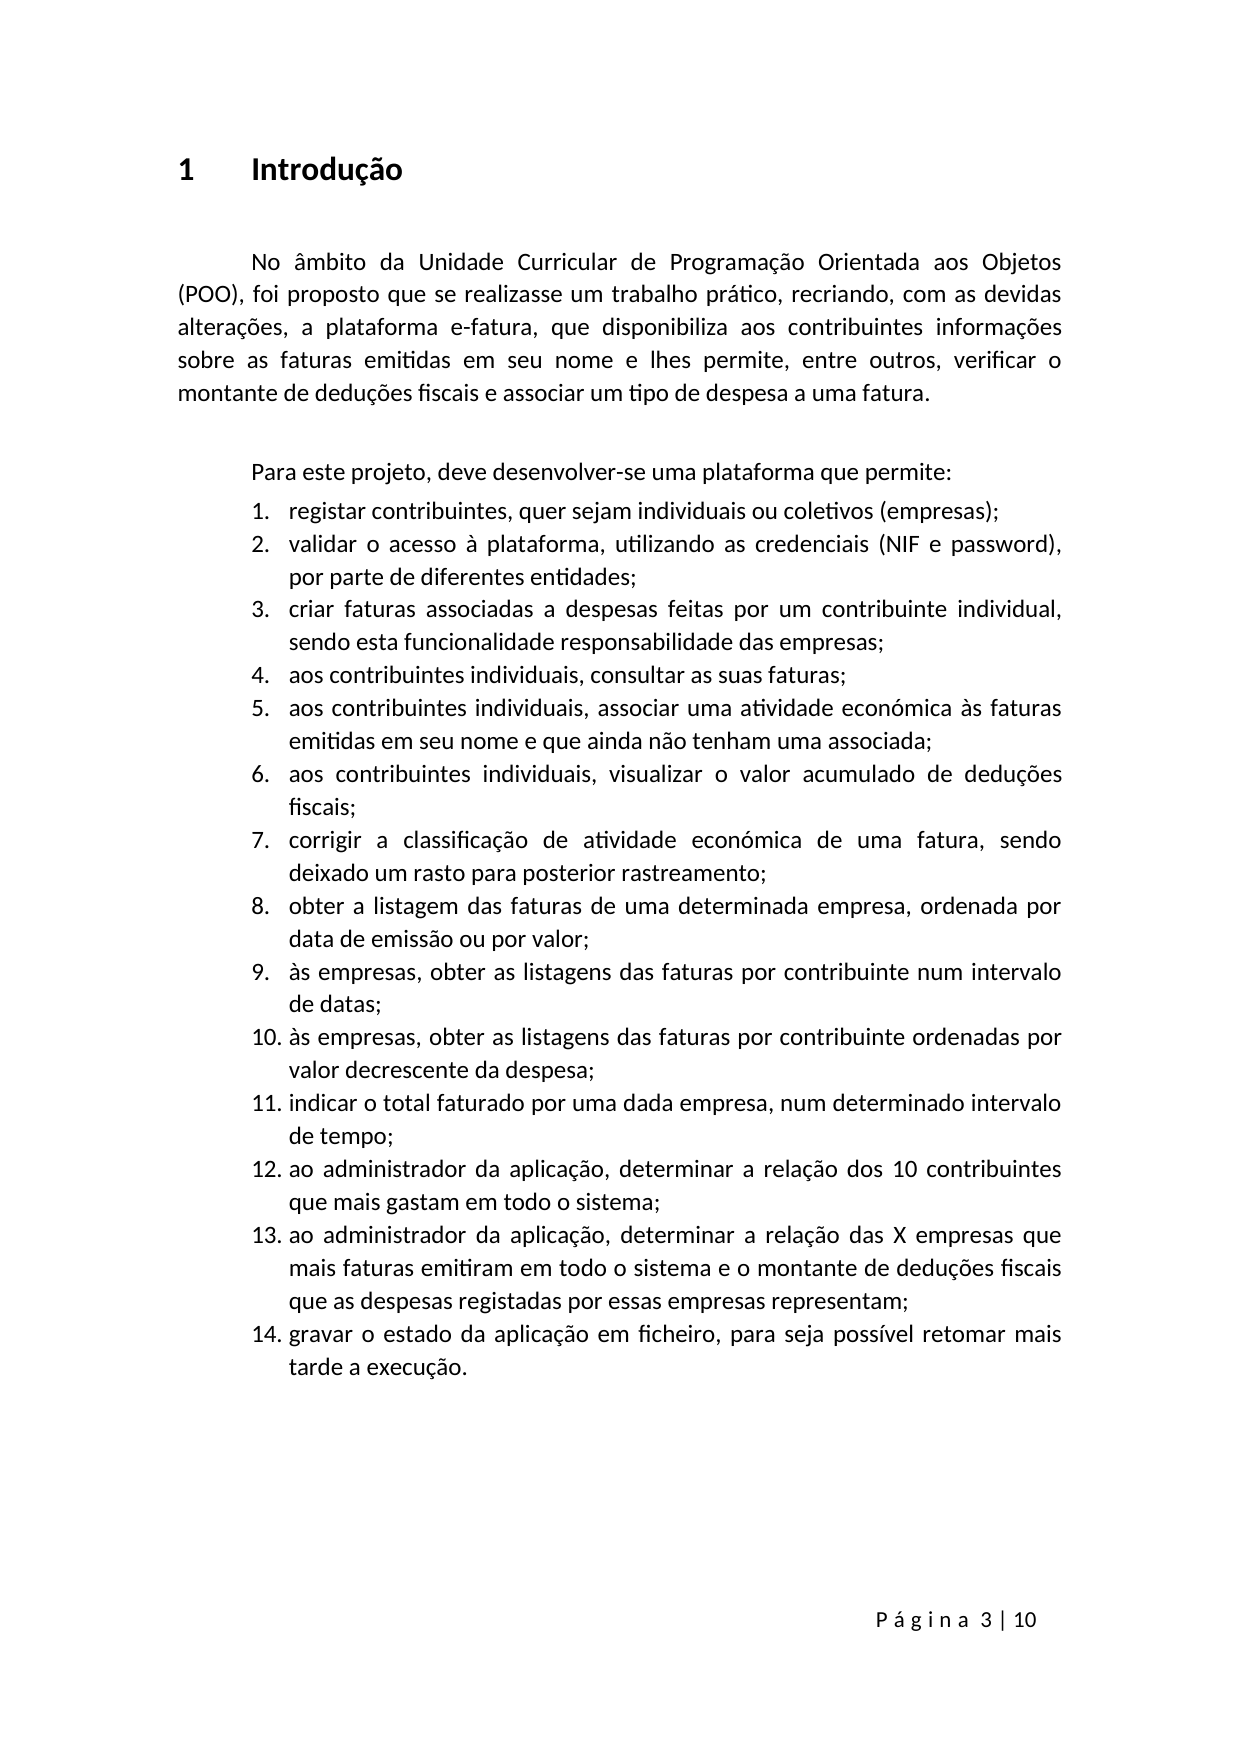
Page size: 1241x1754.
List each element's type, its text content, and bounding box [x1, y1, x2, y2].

list aos contribuintes individuais, associar uma atividade económica às faturas emitidas em seu nome e que ainda não tenham uma associada; [251, 692, 1063, 756]
list indicar o total faturado por uma dada empresa, num determinado intervalo de tempo; [251, 1087, 1063, 1151]
text 1 Introdução [177, 148, 1063, 188]
list às empresas, obter as listagens das faturas por contribuinte ordenadas por valor decrescente da despesa; [251, 1022, 1063, 1085]
text Para este projeto, deve desenvolver-se uma plataforma que permite: [177, 456, 1063, 486]
list corrigir a classificação de atividade económica de uma fatura, sendo deixado um rasto para posterior rastreamento; [251, 824, 1063, 887]
list validar o acesso à plataforma, utilizando as credenciais (NIF e password), por parte de diferentes entidades; [251, 528, 1063, 591]
list obter a listagem das faturas de uma determinada empresa, ordenada por data de emissão ou por valor; [251, 890, 1063, 953]
list criar faturas associadas a despesas feitas por um contribuinte individual, sendo esta funcionalidade responsabilidade das empresas; [251, 594, 1063, 657]
list ao administrador da aplicação, determinar a relação das X empresas que mais faturas emitiram em todo o sistema e o montante de deduções fiscais que as despesas registadas por essas empresas representam; [251, 1219, 1063, 1315]
text No âmbito da Unidade Curricular de Programação Orientada aos Objetos (POO), foi proposto que se realizasse um trabalho prático, recriando, com as devidas alterações, a plataforma e-fatura, que disponibiliza aos contribuintes informações sobre as faturas emitidas em seu nome e lhes permite, entre outros, verificar o montante de deduções fiscais e associar um tipo de despesa a uma fatura. [177, 246, 1063, 408]
list aos contribuintes individuais, visualizar o valor acumulado de deduções fiscais; [251, 758, 1063, 822]
list ao administrador da aplicação, determinar a relação dos 10 contribuintes que mais gastam em todo o sistema; [251, 1153, 1063, 1217]
list às empresas, obter as listagens das faturas por contribuinte num intervalo de datas; [251, 956, 1063, 1019]
list aos contribuintes individuais, consultar as suas faturas; [251, 659, 1063, 690]
list registar contribuintes, quer sejam individuais ou coletivos (empresas); [251, 495, 1063, 525]
list gravar o estado da aplicação em ficheiro, para seja possível retomar mais tarde a execução. [251, 1318, 1063, 1381]
